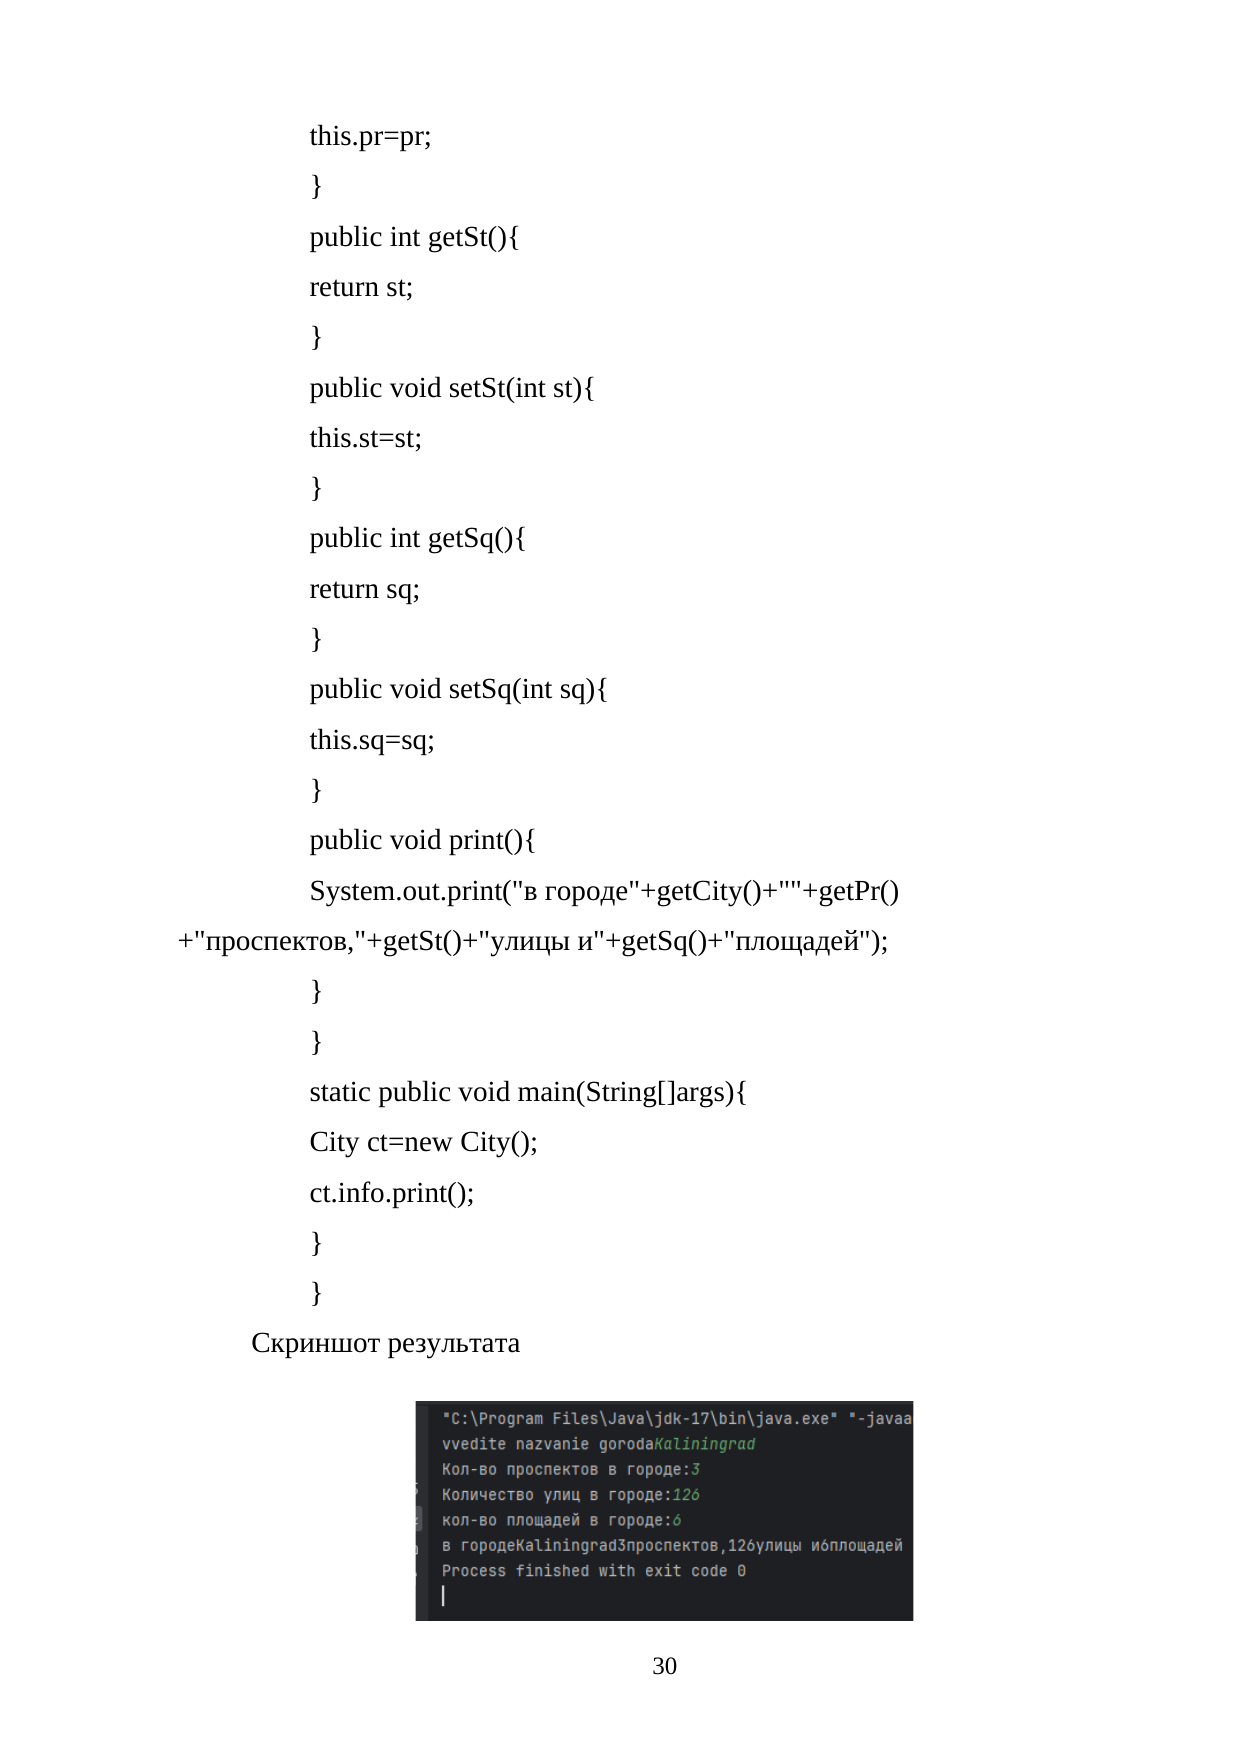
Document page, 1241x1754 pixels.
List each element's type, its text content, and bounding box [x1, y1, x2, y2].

text this.sq=sq; [177, 722, 1152, 755]
picture [415, 1401, 914, 1621]
text this.st=st; [177, 420, 1152, 453]
text public void print(){ [177, 822, 1152, 856]
text ct.info.print(); [177, 1175, 1152, 1208]
text } [177, 470, 1152, 504]
text } [177, 319, 1152, 353]
text } [177, 1275, 1152, 1309]
text } [177, 973, 1152, 1007]
text static public void main(String[]args){ [177, 1074, 1152, 1108]
text public void setSt(int st){ [177, 370, 1152, 403]
text City ct=new City(); [177, 1124, 1152, 1158]
text return sq; [177, 571, 1152, 604]
text } [177, 621, 1152, 655]
text public int getSt(){ [177, 219, 1152, 252]
text return st; [177, 269, 1152, 303]
text } [177, 1024, 1152, 1057]
text public int getSq(){ [177, 521, 1152, 554]
text this.pr=pr; [177, 118, 1152, 152]
text public void setSq(int sq){ [177, 672, 1152, 705]
text } [177, 168, 1152, 202]
text } [177, 772, 1152, 806]
text } [177, 1225, 1152, 1258]
text Скриншот результата [177, 1326, 1152, 1359]
text System.out.print("в городе"+getCity()+""+getPr()+"проспектов,"+getSt()+"улицы и"+getSq()+"площадей"); [177, 873, 1152, 957]
